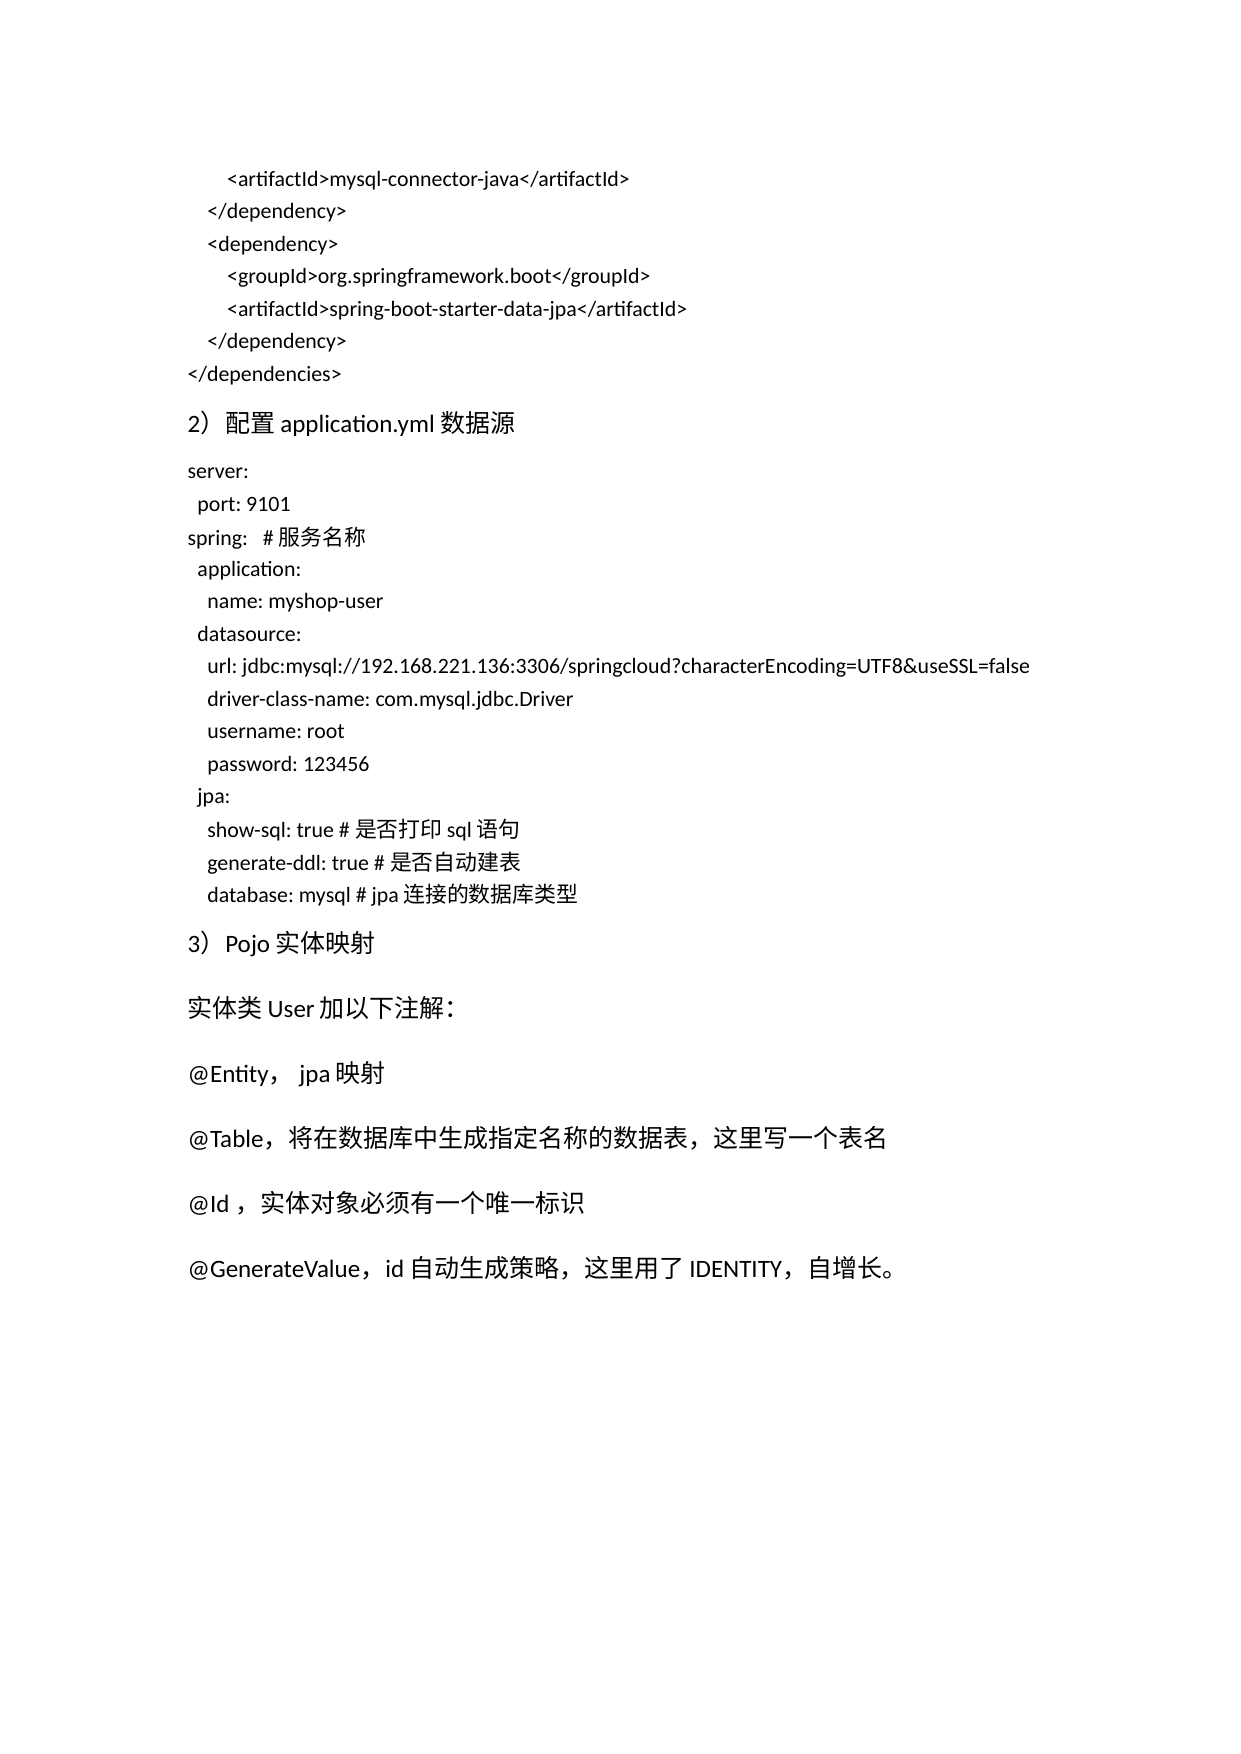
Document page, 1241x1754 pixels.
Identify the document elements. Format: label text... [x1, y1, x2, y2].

list Pojo实体映射 [187, 909, 1053, 974]
text show-sql: true # 是否打印sql语句 [187, 812, 1053, 844]
text generate-ddl: true # 是否自动建表 [187, 844, 1053, 877]
text 实体类User加以下注解： [187, 974, 1053, 1039]
text name: myshop-user [187, 584, 1053, 617]
text server: [187, 454, 1053, 487]
text @Id ，实体对象必须有一个唯一标识 [187, 1169, 1053, 1234]
text </dependencies> [187, 357, 1053, 389]
text port: 9101 [187, 487, 1053, 519]
text @GenerateValue，id自动生成策略，这里用了IDENTITY，自增长。 [187, 1234, 1053, 1299]
list 配置application.yml数据源 [187, 389, 1053, 454]
text url: jdbc:mysql://192.168.221.136:3306/springcloud?characterEncoding=UTF8&useSSL=false [187, 649, 1053, 682]
text database: mysql # jpa连接的数据库类型 [187, 877, 1053, 909]
text driver-class-name: com.mysql.jdbc.Driver [187, 682, 1053, 714]
text spring: # 服务名称 [187, 519, 1053, 552]
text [187, 162, 1053, 357]
text username: root [187, 714, 1053, 747]
text @Table，将在数据库中生成指定名称的数据表，这里写一个表名 [187, 1104, 1053, 1169]
text jpa: [187, 779, 1053, 812]
text application: [187, 552, 1053, 584]
text @Entity， jpa映射 [187, 1039, 1053, 1104]
text datasource: [187, 617, 1053, 649]
text password: 123456 [187, 747, 1053, 779]
